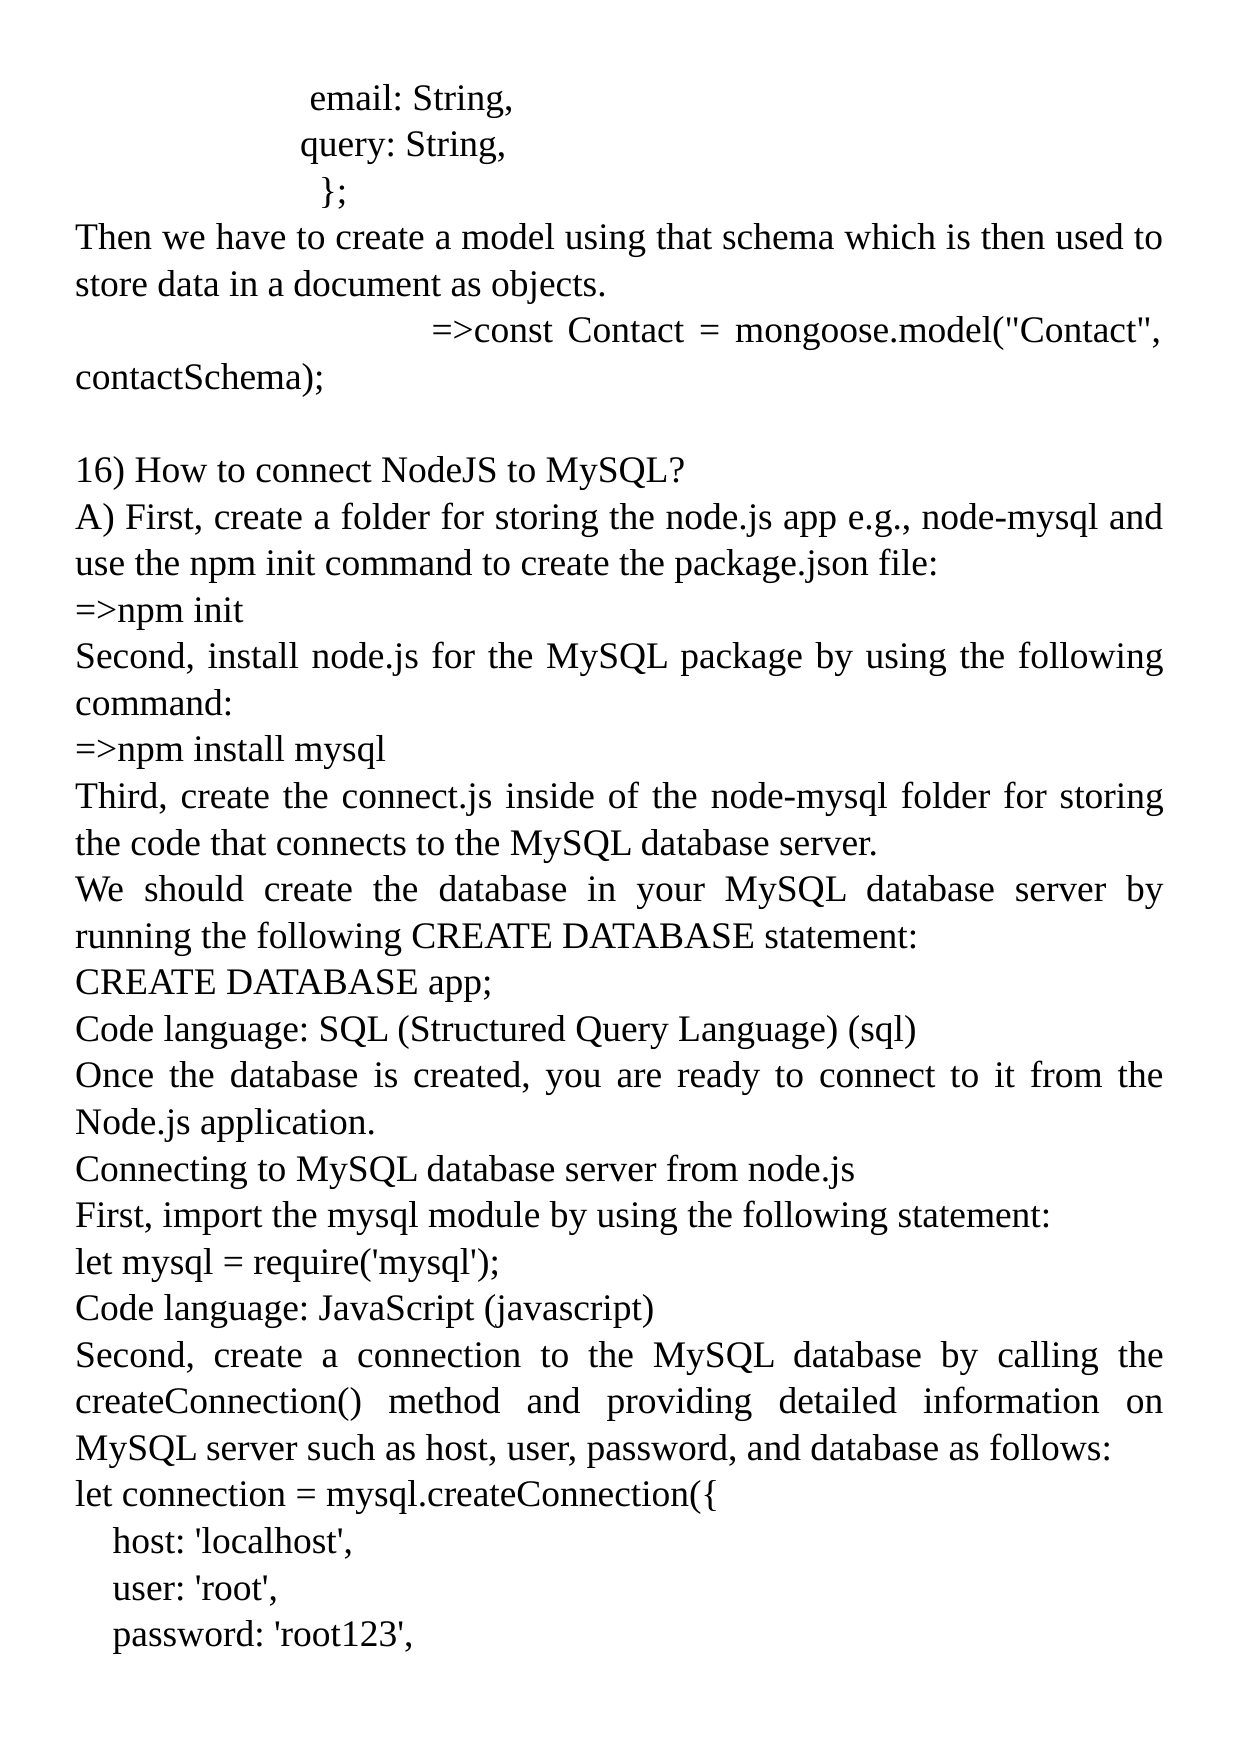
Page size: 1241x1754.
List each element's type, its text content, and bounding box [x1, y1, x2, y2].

text Connecting to MySQL database server from node.js [75, 1146, 1165, 1189]
text query: String, [75, 122, 1165, 165]
text Second, install node.js for the MySQL package by using the following command: [75, 634, 1165, 723]
text A) First, create a folder for storing the node.js app e.g., node-mysql and use the npm init command to create the package.json file: [75, 494, 1165, 584]
text Code language: SQL (Structured Query Language) (sql) [75, 1006, 1165, 1049]
text email: String, [75, 75, 1165, 118]
text Then we have to create a model using that schema which is then used to store data in a document as objects. [75, 215, 1165, 304]
text password: 'root123', [75, 1612, 1165, 1655]
text 16) How to connect NodeJS to MySQL? [75, 447, 1165, 491]
text First, import the mysql module by using the following statement: [75, 1192, 1165, 1236]
text Second, create a connection to the MySQL database by calling the createConnection() method and providing detailed information on MySQL server such as host, user, password, and database as follows: [75, 1332, 1165, 1468]
text =>npm init [75, 587, 1165, 630]
text CREATE DATABASE app; [75, 960, 1165, 1003]
text Third, create the connect.js inside of the node-mysql folder for storing the code that connects to the MySQL database server. [75, 773, 1165, 863]
text =>npm install mysql [75, 727, 1165, 770]
text }; [75, 168, 1165, 211]
text let connection = mysql.createConnection({ [75, 1472, 1165, 1515]
text Code language: JavaScript (javascript) [75, 1286, 1165, 1329]
text host: 'localhost', [75, 1518, 1165, 1562]
text =>const Contact = mongoose.model("Contact", contactSchema); [75, 308, 1165, 397]
text let mysql = require('mysql'); [75, 1239, 1165, 1282]
text Once the database is created, you are ready to connect to it from the Node.js application. [75, 1053, 1165, 1142]
text user: 'root', [75, 1565, 1165, 1608]
text We should create the database in your MySQL database server by running the following CREATE DATABASE statement: [75, 867, 1165, 956]
